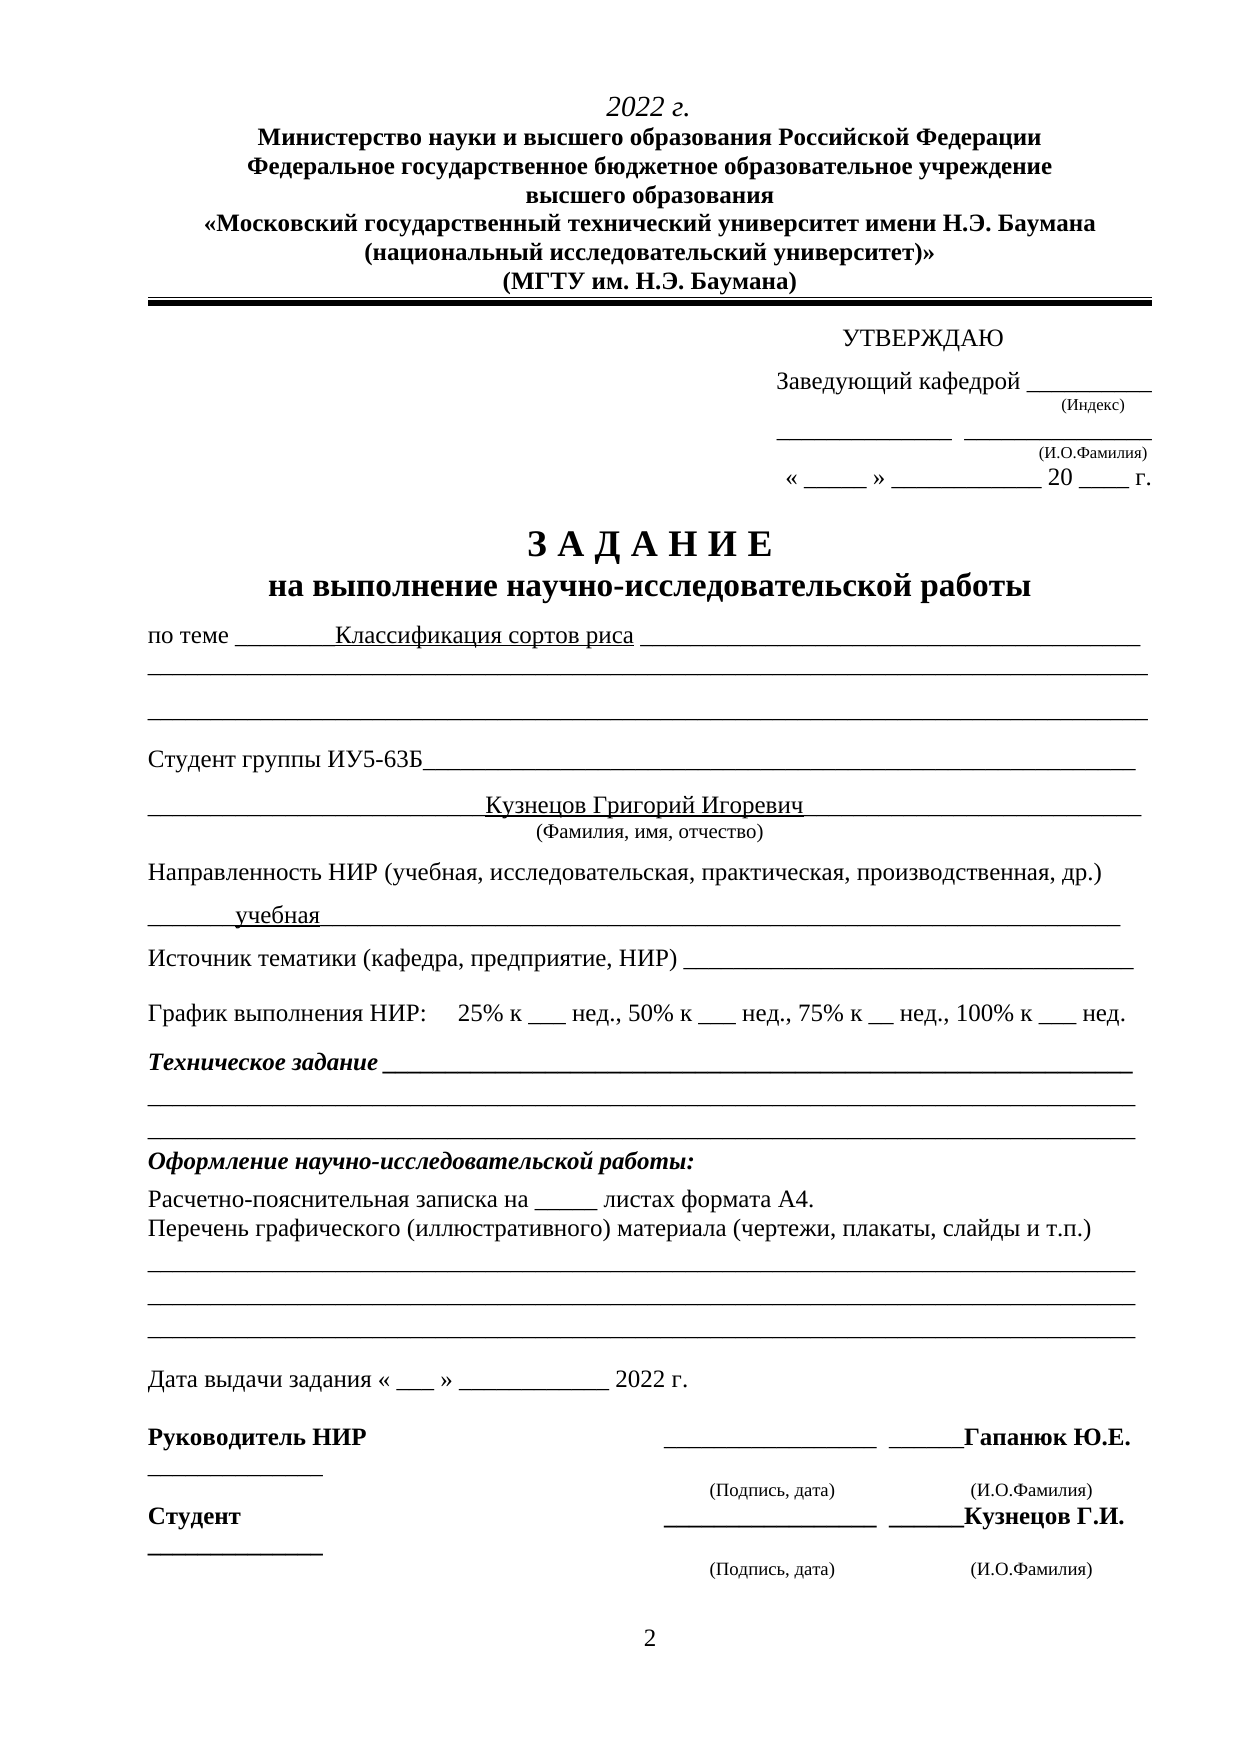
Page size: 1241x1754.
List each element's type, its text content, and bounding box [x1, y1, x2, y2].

text _______________________________________________________________________________ [148, 1080, 1152, 1108]
text (национальный исследовательский университет)» [148, 237, 1152, 266]
text (Индекс) [960, 395, 1152, 414]
text Федеральное государственное бюджетное образовательное учреждение [148, 151, 1152, 180]
text «Московский государственный технический университет имени Н.Э. Баумана [148, 208, 1152, 237]
text 2022 г. [148, 89, 1152, 122]
text ___________________________Кузнецов Григорий Игоревич___________________________ [148, 790, 1152, 819]
text Направленность НИР (учебная, исследовательская, практическая, производственная, др.) [148, 857, 1152, 886]
text по теме ________Классификация сортов риса ________________________________________ [148, 620, 1152, 649]
text Руководитель НИР _________________ ______Гапанюк Ю.Е. [148, 1422, 1152, 1450]
text (Подпись, дата) (И.О.Фамилия) [148, 1479, 1093, 1501]
text _______________________________________________________________________________ [148, 1279, 1152, 1308]
text _______учебная________________________________________________________________ [148, 900, 1152, 929]
text ______________ _______________ [148, 414, 1152, 443]
text (Фамилия, имя, отчество) [148, 819, 1152, 843]
text (И.О.Фамилия) [960, 443, 1152, 462]
text (МГТУ им. Н.Э. Баумана) [148, 266, 1152, 297]
text « _____ » ____________ 20 ____ г. [148, 462, 1152, 491]
text ________________________________________________________________________________ [148, 694, 1152, 723]
text Расчетно-пояснительная записка на _____ листах формата А4. [148, 1184, 1152, 1213]
text УТВЕРЖДАЮ [148, 323, 1004, 352]
text Оформление научно-исследовательской работы: [148, 1146, 1152, 1174]
text ________________________________________________________________________________ [148, 649, 1152, 677]
text ЗАДАНИЕ [148, 522, 1152, 565]
text (Подпись, дата) (И.О.Фамилия) [148, 1558, 1093, 1580]
text График выполнения НИР: 25% к ___ нед., 50% к ___ нед., 75% к __ нед., 100% к ___ нед. [148, 996, 1152, 1028]
text Студент _________________ ______Кузнецов Г.И. [148, 1501, 1152, 1529]
text _______________________________________________________________________________ [148, 1113, 1152, 1142]
text Дата выдачи задания « ___ » ____________ 2022 г. [148, 1364, 1152, 1393]
text Техническое задание ____________________________________________________________ [148, 1047, 1152, 1076]
text _______________________________________________________________________________ [148, 1312, 1152, 1341]
text Министерство науки и высшего образования Российской Федерации [148, 122, 1152, 151]
text ______________ [148, 1450, 1152, 1479]
text Заведующий кафедрой __________ [148, 366, 1152, 395]
text Источник тематики (кафедра, предприятие, НИР) ____________________________________ [148, 943, 1152, 972]
text высшего образования [148, 180, 1152, 208]
text Перечень графического (иллюстративного) материала (чертежи, плакаты, слайды и т.п.) [148, 1213, 1152, 1242]
text на выполнение научно-исследовательской работы [148, 565, 1152, 603]
text Студент группы ИУ5-63Б_________________________________________________________ [148, 744, 1152, 773]
text ______________ [148, 1529, 1152, 1558]
text _______________________________________________________________________________ [148, 1246, 1152, 1275]
